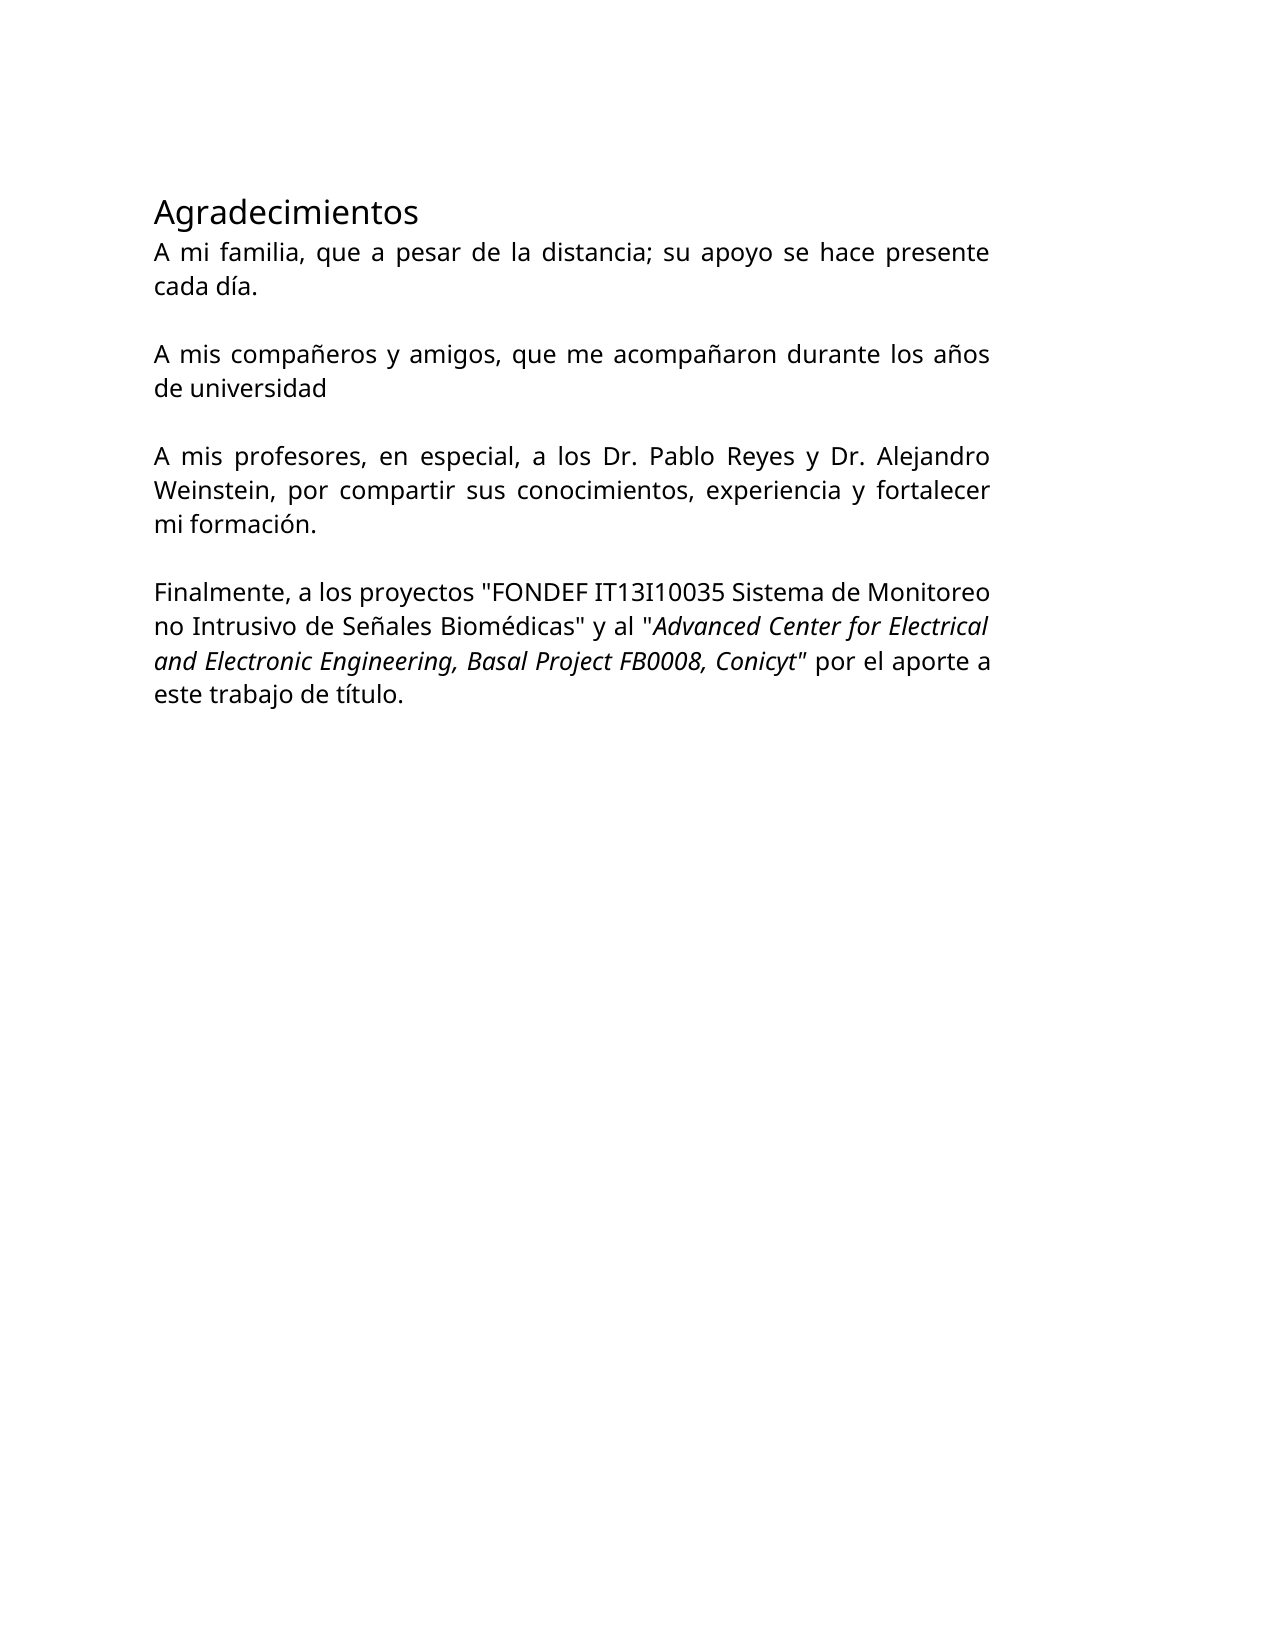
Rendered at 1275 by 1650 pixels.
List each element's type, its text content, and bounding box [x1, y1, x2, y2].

text A mis compañeros y amigos, que me acompañaron durante los años de universidad [153, 337, 991, 405]
text Agradecimientos [153, 189, 991, 234]
text Finalmente, a los proyectos "FONDEF IT13I10035 Sistema de Monitoreo no Intrusivo de Señales Biomédicas" y al "Advanced Center for Electrical and Electronic Engineering, Basal Project FB0008, Conicyt" por el aporte a este trabajo de título. [153, 575, 991, 711]
text A mi familia, que a pesar de la distancia; su apoyo se hace presente cada día. [153, 234, 991, 302]
text A mis profesores, en especial, a los Dr. Pablo Reyes y Dr. Alejandro Weinstein, por compartir sus conocimientos, experiencia y fortalecer mi formación. [153, 439, 991, 541]
